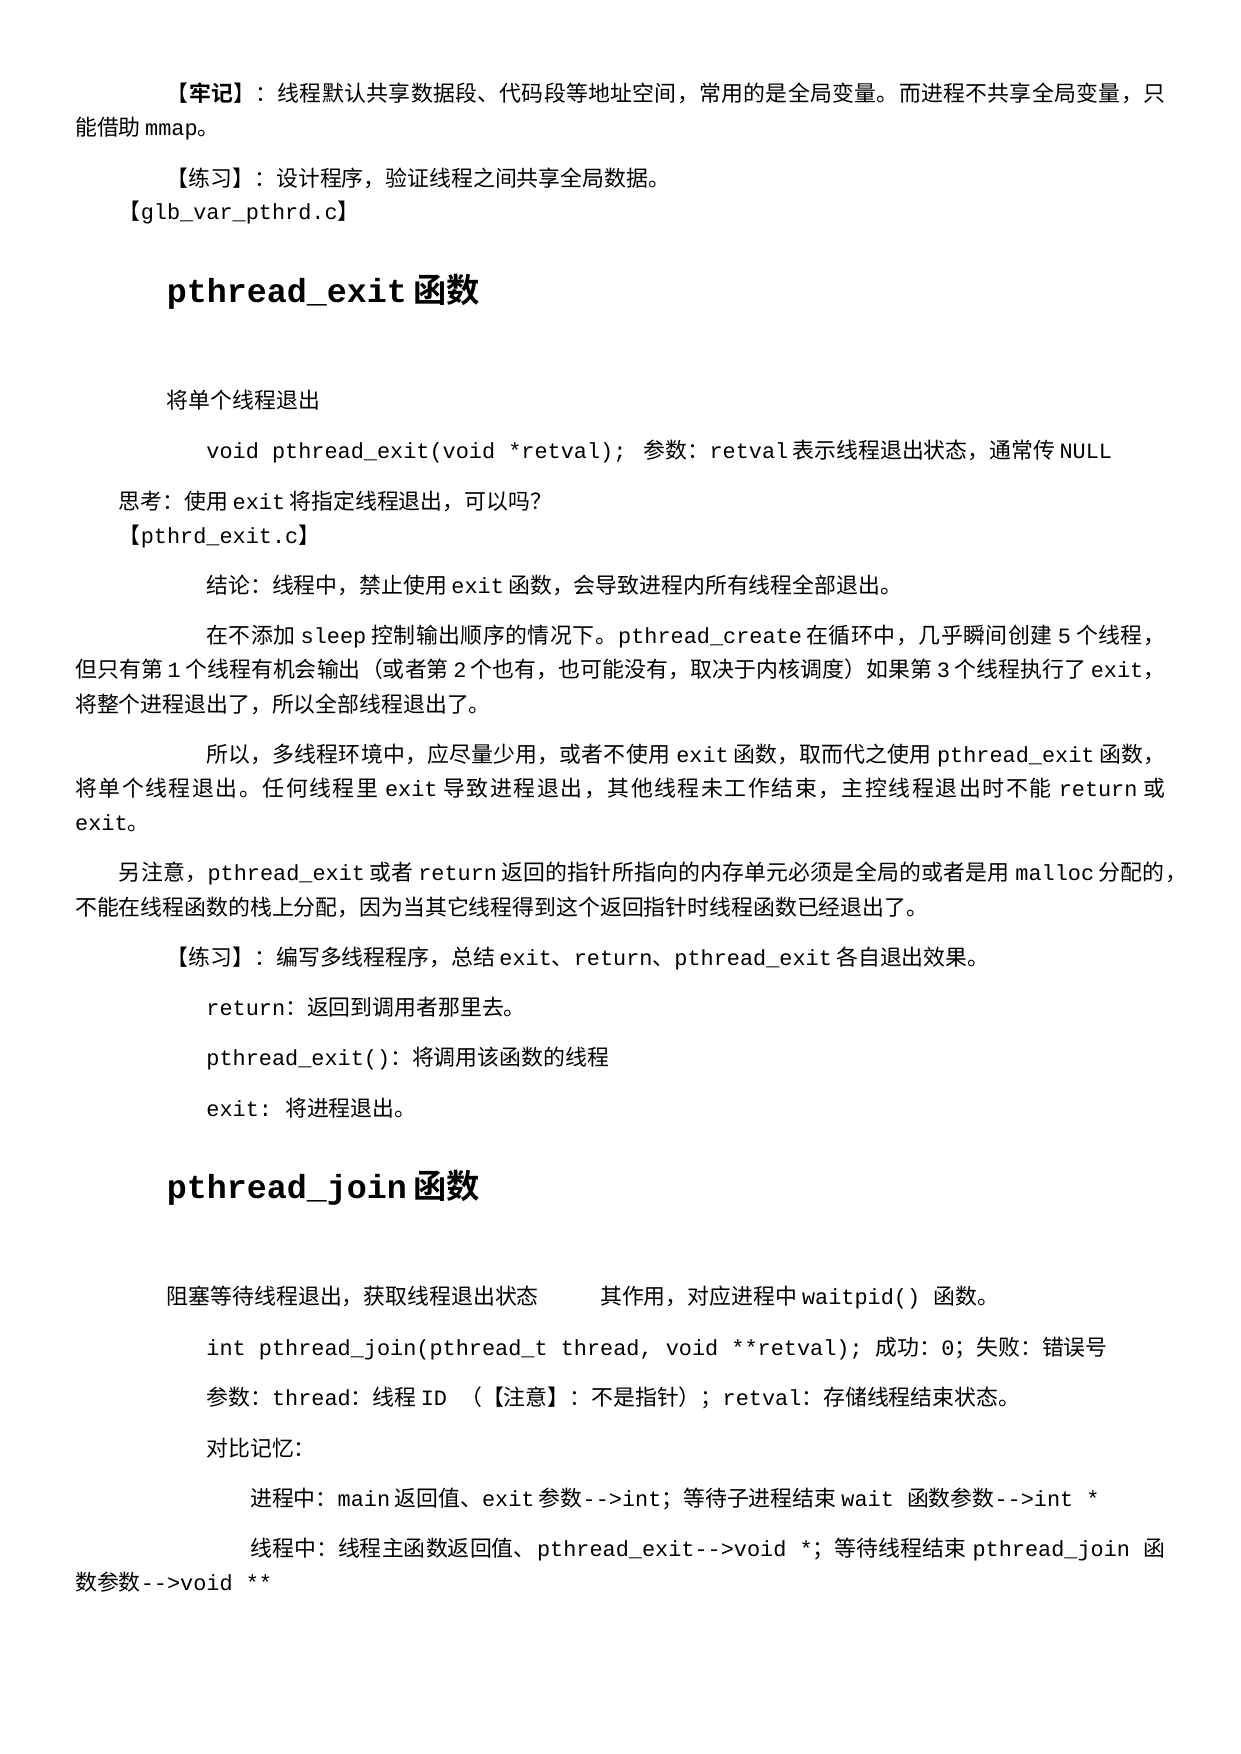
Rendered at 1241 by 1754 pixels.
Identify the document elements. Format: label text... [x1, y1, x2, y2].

subtitle pthread_exit函数 [75, 255, 1165, 320]
text 将单个线程退出 [75, 383, 1165, 415]
text 【练习】：设计程序，验证线程之间共享全局数据。 【glb_var_pthrd.c】 [75, 160, 1165, 227]
text 【练习】：编写多线程程序，总结exit、return、pthread_exit各自退出效果。 [75, 939, 1165, 972]
text 对比记忆： [75, 1430, 1165, 1463]
text exit: 将进程退出。 [75, 1090, 1165, 1123]
text 进程中：main返回值、exit参数-->int；等待子进程结束 wait 函数参数-->int * [75, 1480, 1165, 1513]
text void pthread_exit(void *retval); 参数：retval表示线程退出状态，通常传NULL [75, 433, 1165, 466]
text int pthread_join(pthread_t thread, void **retval); 成功：0；失败：错误号 [75, 1329, 1165, 1362]
text 线程中：线程主函数返回值、pthread_exit-->void *；等待线程结束 pthread_join 函数参数-->void ** [75, 1531, 1165, 1597]
text return：返回到调用者那里去。 [75, 990, 1165, 1022]
text 【牢记】：线程默认共享数据段、代码段等地址空间，常用的是全局变量。而进程不共享全局变量，只能借助mmap。 [75, 76, 1165, 142]
text 另注意，pthread_exit或者return返回的指针所指向的内存单元必须是全局的或者是用malloc分配的，不能在线程函数的栈上分配，因为当其它线程得到这个返回指针时线程函数已经退出了。 [75, 855, 1165, 922]
text pthread_exit()：将调用该函数的线程 [75, 1040, 1165, 1073]
text 所以，多线程环境中，应尽量少用，或者不使用exit函数，取而代之使用pthread_exit函数，将单个线程退出。任何线程里exit导致进程退出，其他线程未工作结束，主控线程退出时不能return或exit。 [75, 737, 1165, 837]
subtitle pthread_join函数 [75, 1152, 1165, 1217]
text 结论：线程中，禁止使用exit函数，会导致进程内所有线程全部退出。 [75, 568, 1165, 600]
text 思考：使用exit将指定线程退出，可以吗？ 【pthrd_exit.c】 [75, 483, 1165, 550]
text 在不添加sleep控制输出顺序的情况下。pthread_create在循环中，几乎瞬间创建5个线程，但只有第1个线程有机会输出（或者第2个也有，也可能没有，取决于内核调度）如果第3个线程执行了exit，将整个进程退出了，所以全部线程退出了。 [75, 618, 1165, 719]
text 阻塞等待线程退出，获取线程退出状态 其作用，对应进程中 waitpid() 函数。 [75, 1279, 1165, 1312]
text 参数：thread：线程ID （【注意】：不是指针）；retval：存储线程结束状态。 [75, 1380, 1165, 1412]
